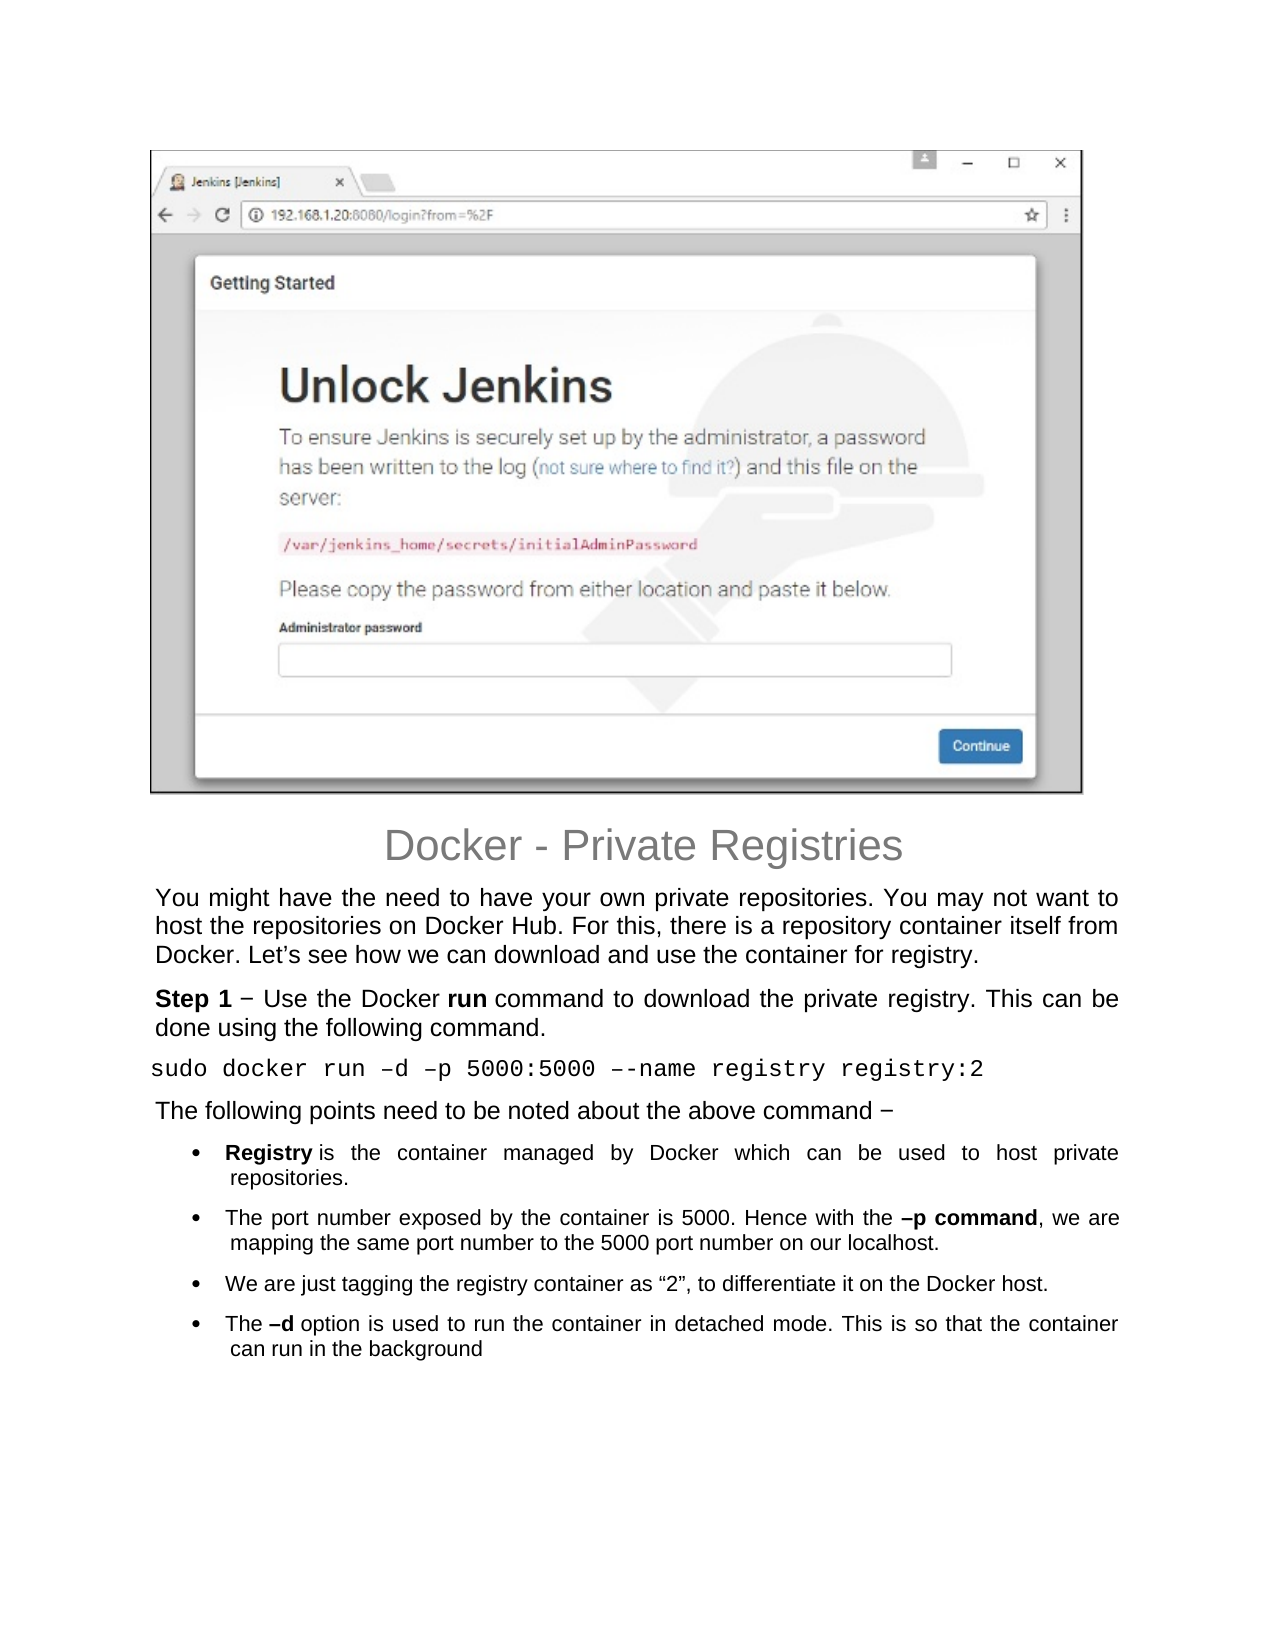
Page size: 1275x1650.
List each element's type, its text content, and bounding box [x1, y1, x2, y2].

text You might have the need to have your own private repositories. You may not want to host the repositories on Docker Hub. For this, there is a repository container itself from Docker. Let’s see how we can download and use the container for registry. [155, 882, 1120, 969]
text The following points need to be noted about the above command − [155, 1096, 1120, 1125]
text Step 1 − Use the Docker run command to download the private registry. This can be done using the following command. [155, 984, 1120, 1041]
list Registry is the container managed by Docker which can be used to host private repositories. [192, 1140, 1120, 1190]
text sudo docker run –d –p 5000:5000 –-name registry registry:2 [150, 1056, 1125, 1083]
list The –d option is used to run the container in detached mode. This is so that the container can run in the background [192, 1311, 1120, 1361]
subtitle Docker - Private Registries [150, 820, 1125, 870]
list The port number exposed by the container is 5000. Hence with the –p command, we are mapping the same port number to the 5000 port number on our localhost. [192, 1205, 1120, 1256]
picture [150, 150, 1084, 795]
list We are just tagging the registry container as “2”, to differentiate it on the Docker host. [192, 1271, 1120, 1296]
